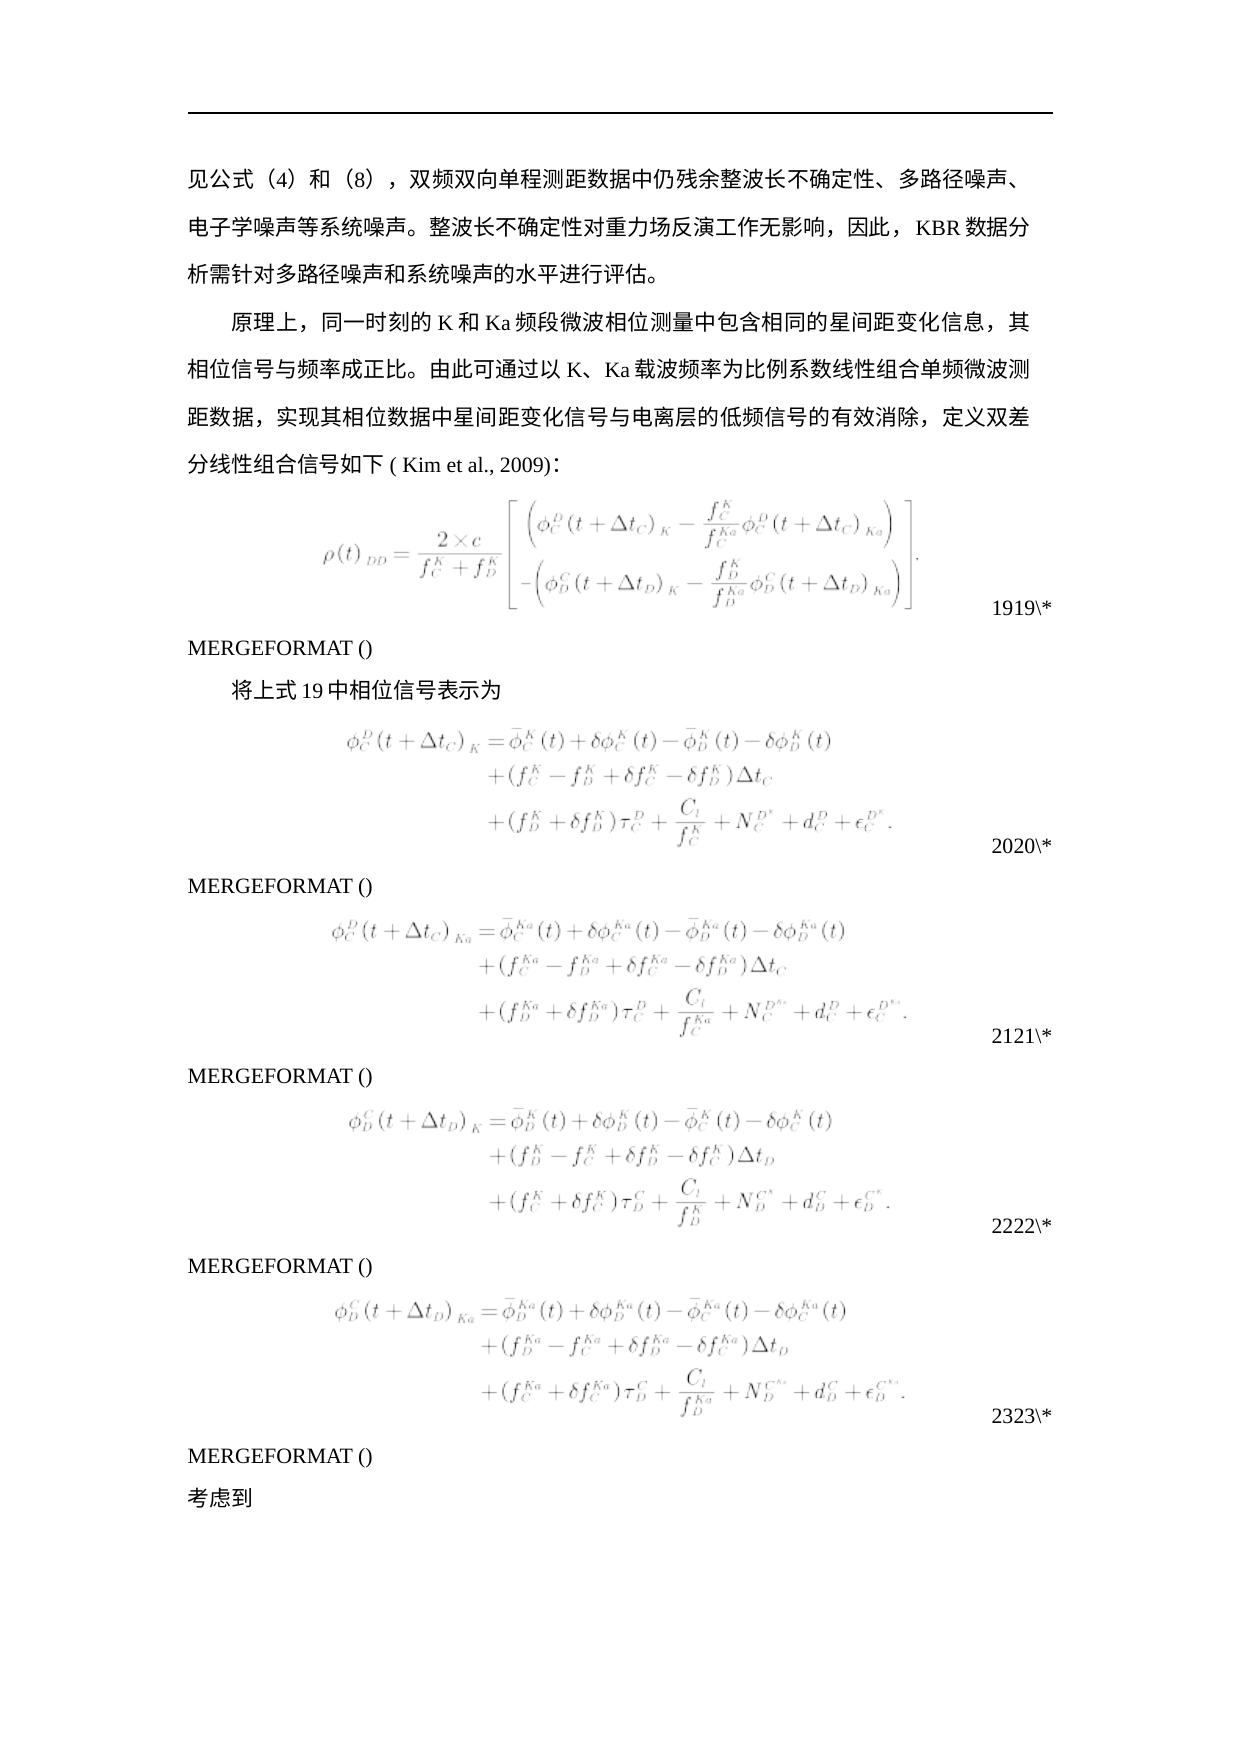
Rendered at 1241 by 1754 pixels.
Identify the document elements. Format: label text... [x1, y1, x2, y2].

text 考虑到 [187, 1481, 1053, 1512]
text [187, 162, 1031, 289]
text 将上式中相位信号表示为 [187, 673, 1053, 705]
text 原理上，同一时刻的K和Ka频段微波相位测量中包含相同的星间距变化信息，其相位信号与频率成正比。由此可通过以K、Ka载波频率为比例系数线性组合单频微波测距数据，实现其相位数据中星间距变化信号与电离层的低频信号的有效消除，定义双差分线性组合信号如下 ( Kim et al., 2009)： [187, 304, 1031, 479]
